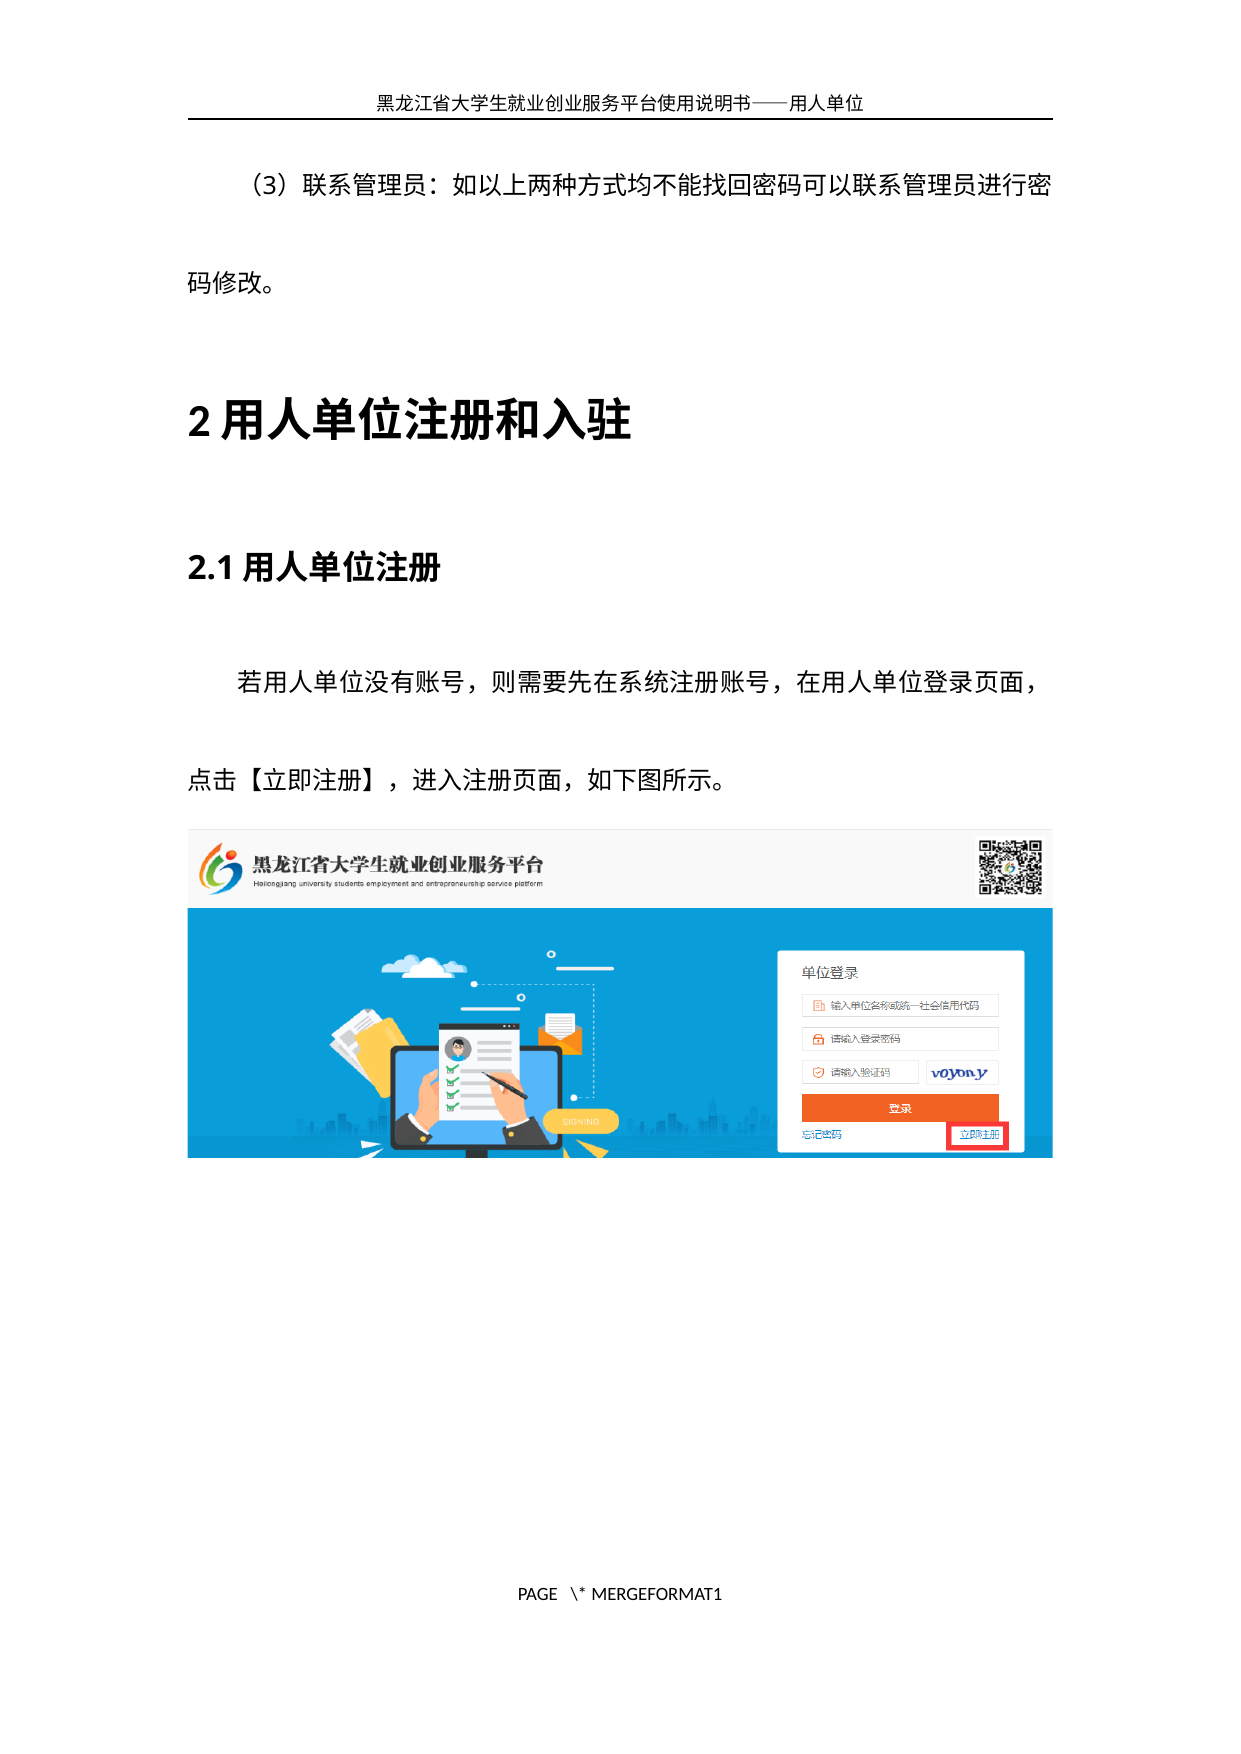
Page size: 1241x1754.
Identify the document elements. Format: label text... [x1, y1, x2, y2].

text 若用人单位没有账号，则需要先在系统注册账号，在用人单位登录页面，点击【立即注册】，进入注册页面，如下图所示。 [187, 648, 1053, 811]
text 2.1用人单位注册 [187, 532, 1053, 597]
picture [382, 955, 467, 977]
picture [361, 1141, 375, 1147]
list （3）联系管理员：如以上两种方式均不能找回密码可以联系管理员进行密码修改。 [187, 151, 1053, 314]
picture [778, 951, 1024, 1152]
text 2用人单位注册和入驻 [187, 367, 1053, 465]
picture [187, 829, 1053, 907]
picture [564, 1150, 569, 1158]
picture [579, 1141, 607, 1158]
picture [362, 1151, 379, 1158]
picture [331, 1009, 618, 1158]
